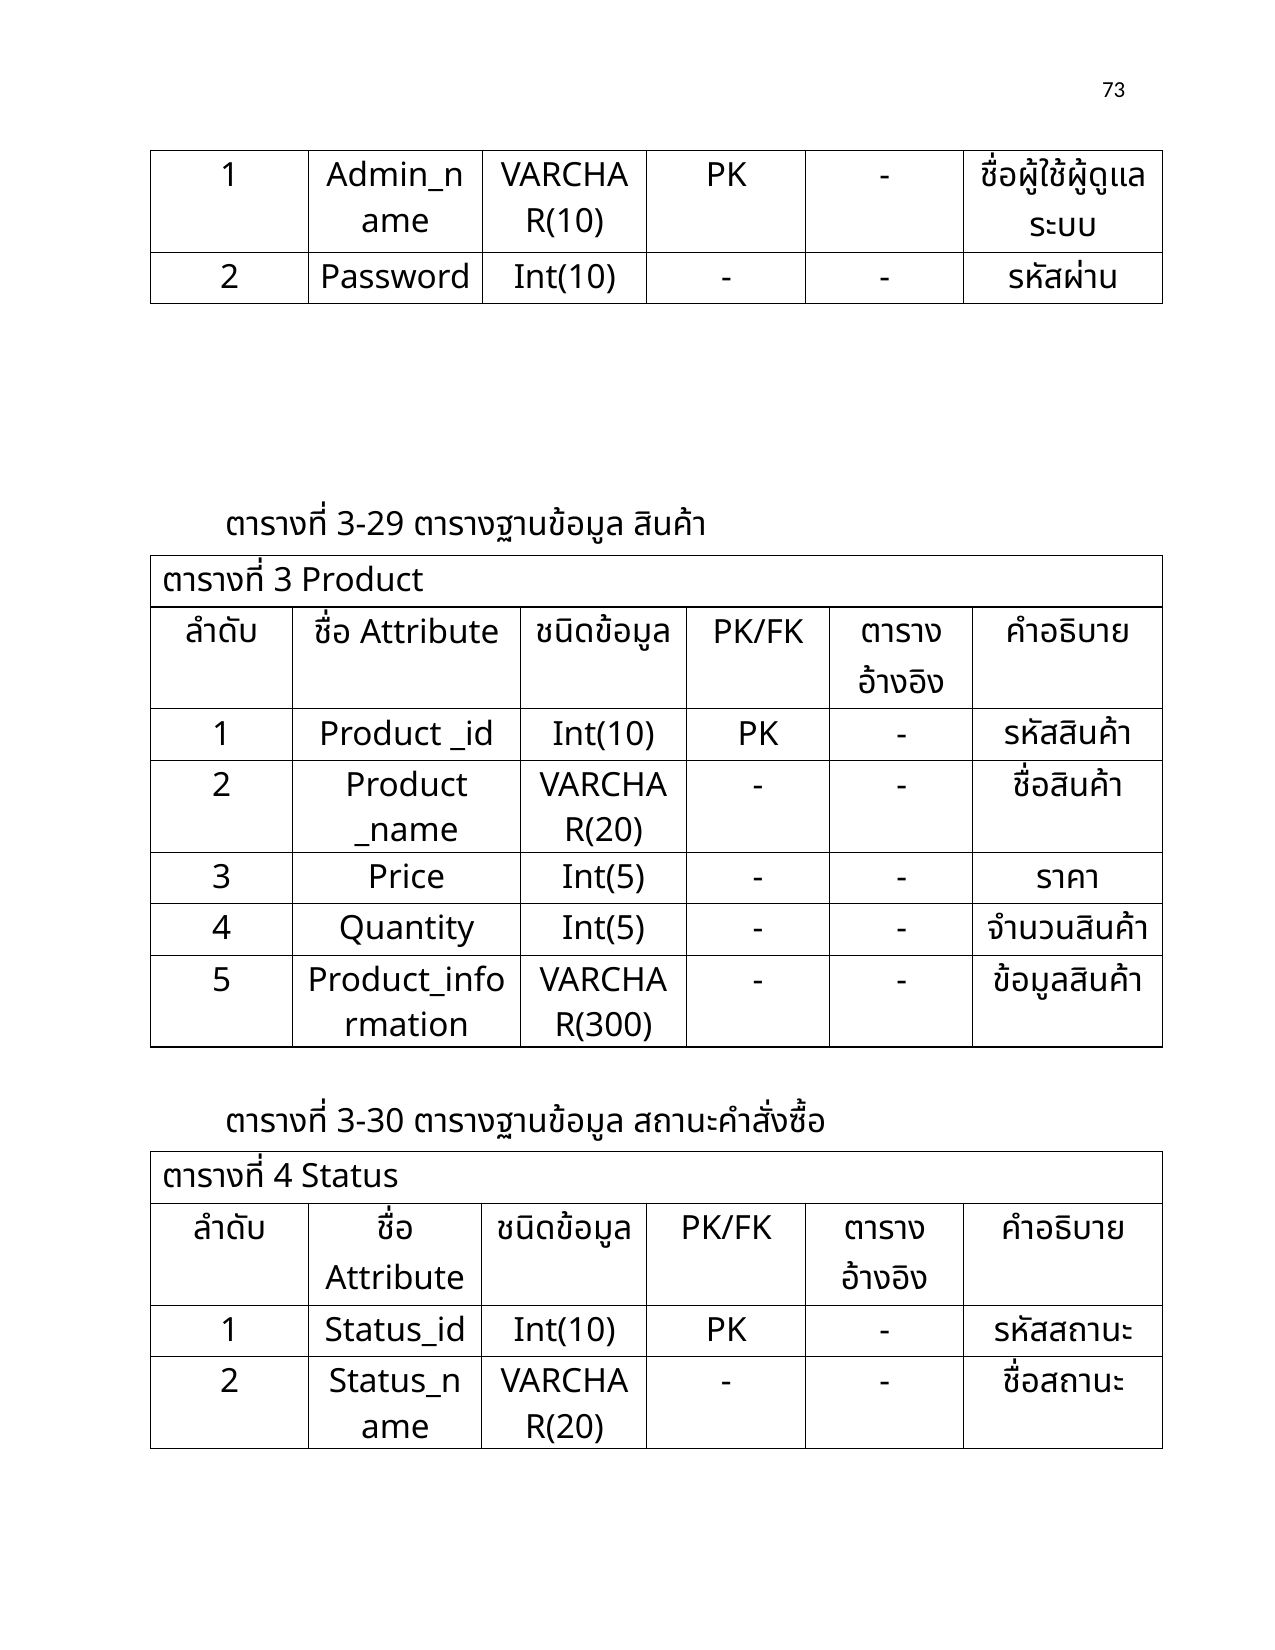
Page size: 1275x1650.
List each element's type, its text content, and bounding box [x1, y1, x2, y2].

table_cell รหัสสถานะ [964, 1306, 1162, 1356]
text ตารางที่ 3-29 ตารางฐานข้อมูล สินค้า [150, 500, 1125, 551]
table_cell ชื่อผู้ใช้ผู้ดูแลระบบ [964, 151, 1162, 252]
table_cell ชื่อสถานะ [964, 1357, 1162, 1448]
text ตารางที่ 3-30 ตารางฐานข้อมูล สถานะคำสั่งซื้อ [150, 1096, 1125, 1147]
table_cell 3 [151, 853, 292, 903]
table_cell VARCHAR(20) [482, 1357, 646, 1448]
table_cell - [687, 853, 829, 903]
table_cell - [830, 904, 972, 954]
table_cell Admin_name [309, 151, 482, 252]
table_cell - [687, 956, 829, 1046]
table_cell ชื่อสินค้า [973, 761, 1162, 852]
table_cell Product _id [293, 709, 520, 760]
table_header ตารางที่ 3 Product [151, 556, 1162, 606]
table_cell - [806, 253, 963, 303]
table_cell Status_name [309, 1357, 481, 1448]
table_cell 4 [151, 904, 292, 954]
table_cell - [647, 1357, 805, 1448]
table_cell - [830, 853, 972, 903]
table_cell ตารางอ้างอิง [806, 1204, 963, 1304]
table_cell ราคา [973, 853, 1162, 903]
table_cell คำอธิบาย [964, 1204, 1162, 1304]
table_cell ชื่อ Attribute [309, 1204, 481, 1304]
table_cell 2 [151, 253, 308, 303]
table_cell Password [309, 253, 482, 303]
table_cell 2 [151, 1357, 308, 1448]
table_cell Int(5) [521, 904, 686, 954]
table_cell PK/FK [647, 1204, 805, 1304]
table_cell ตารางอ้างอิง [830, 608, 972, 708]
table_cell VARCHAR(20) [521, 761, 686, 852]
table_cell - [647, 253, 805, 303]
table_cell จำนวนสินค้า [973, 904, 1162, 954]
table_cell PK [647, 151, 805, 252]
table_cell Price [293, 853, 520, 903]
table_cell Quantity [293, 904, 520, 954]
table_cell Status_id [309, 1306, 481, 1356]
table_cell 1 [151, 151, 308, 252]
table_cell - [806, 1357, 963, 1448]
table_cell 2 [151, 761, 292, 852]
table_cell - [830, 761, 972, 852]
table_cell ชนิดข้อมูล [482, 1204, 646, 1304]
table_cell คำอธิบาย [973, 608, 1162, 708]
table_cell Int(10) [482, 1306, 646, 1356]
table_cell VARCHAR(300) [521, 956, 686, 1046]
table_cell ลำดับ [151, 608, 292, 708]
table_cell 1 [151, 709, 292, 760]
table_cell PK [687, 709, 829, 760]
table_cell Product_information [293, 956, 520, 1046]
table_cell - [687, 761, 829, 852]
table_cell รหัสผ่าน [964, 253, 1162, 303]
table_cell Product _name [293, 761, 520, 852]
table_cell 5 [151, 956, 292, 1046]
table_cell 1 [151, 1306, 308, 1356]
table_cell - [806, 151, 963, 252]
table_cell รหัสสินค้า [973, 709, 1162, 760]
table_cell ลำดับ [151, 1204, 308, 1304]
table_cell - [806, 1306, 963, 1356]
table_cell Int(10) [521, 709, 686, 760]
table_cell - [687, 904, 829, 954]
table_cell Int(10) [483, 253, 646, 303]
table_cell PK/FK [687, 608, 829, 708]
table_cell PK [647, 1306, 805, 1356]
table_header ตารางที่ 4 Status [151, 1152, 1162, 1203]
table_cell - [830, 709, 972, 760]
table_cell ชนิดข้อมูล [521, 608, 686, 708]
table_cell ชื่อ Attribute [293, 608, 520, 708]
table_cell - [830, 956, 972, 1046]
table_cell VARCHAR(10) [483, 151, 646, 252]
table_cell Int(5) [521, 853, 686, 903]
table_cell ข้อมูลสินค้า [973, 956, 1162, 1046]
